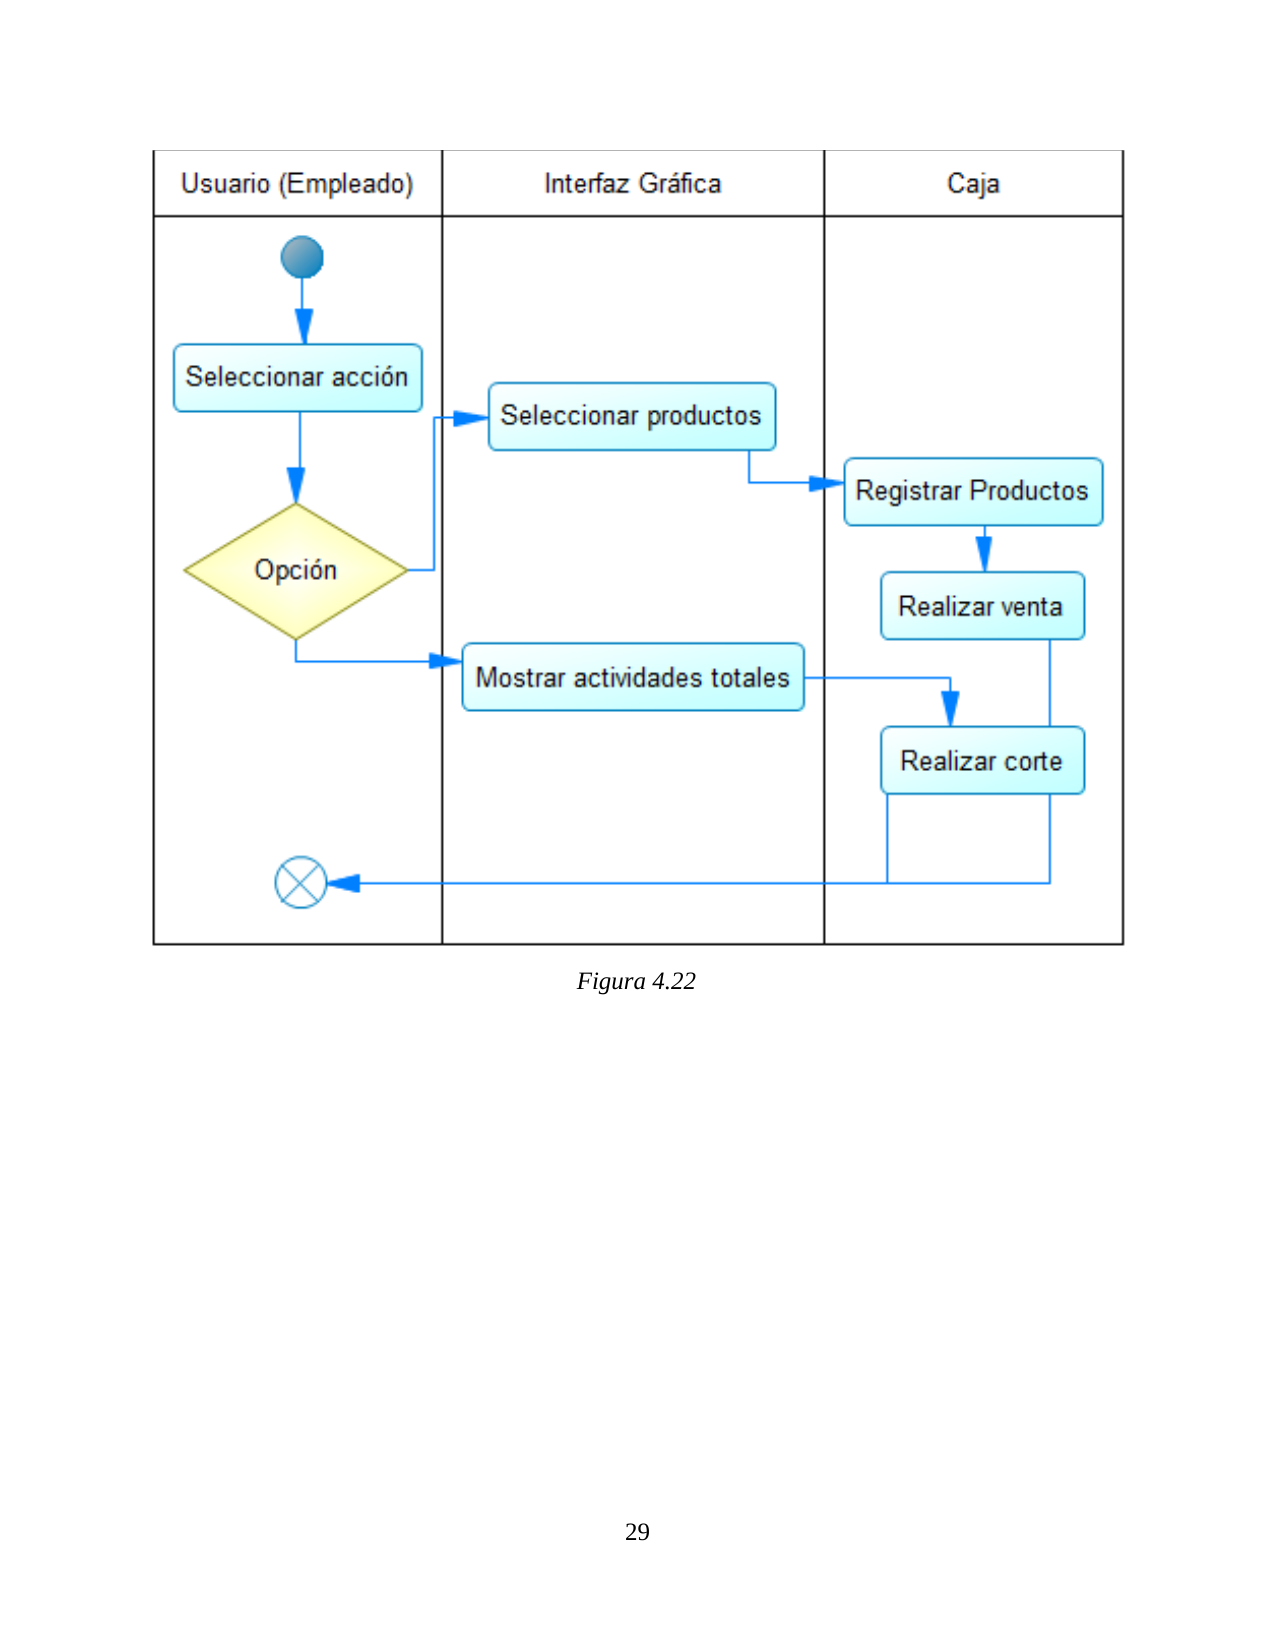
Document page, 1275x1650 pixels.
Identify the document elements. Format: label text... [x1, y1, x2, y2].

picture [150, 150, 1125, 952]
text Figura 4.22 [150, 966, 1125, 994]
